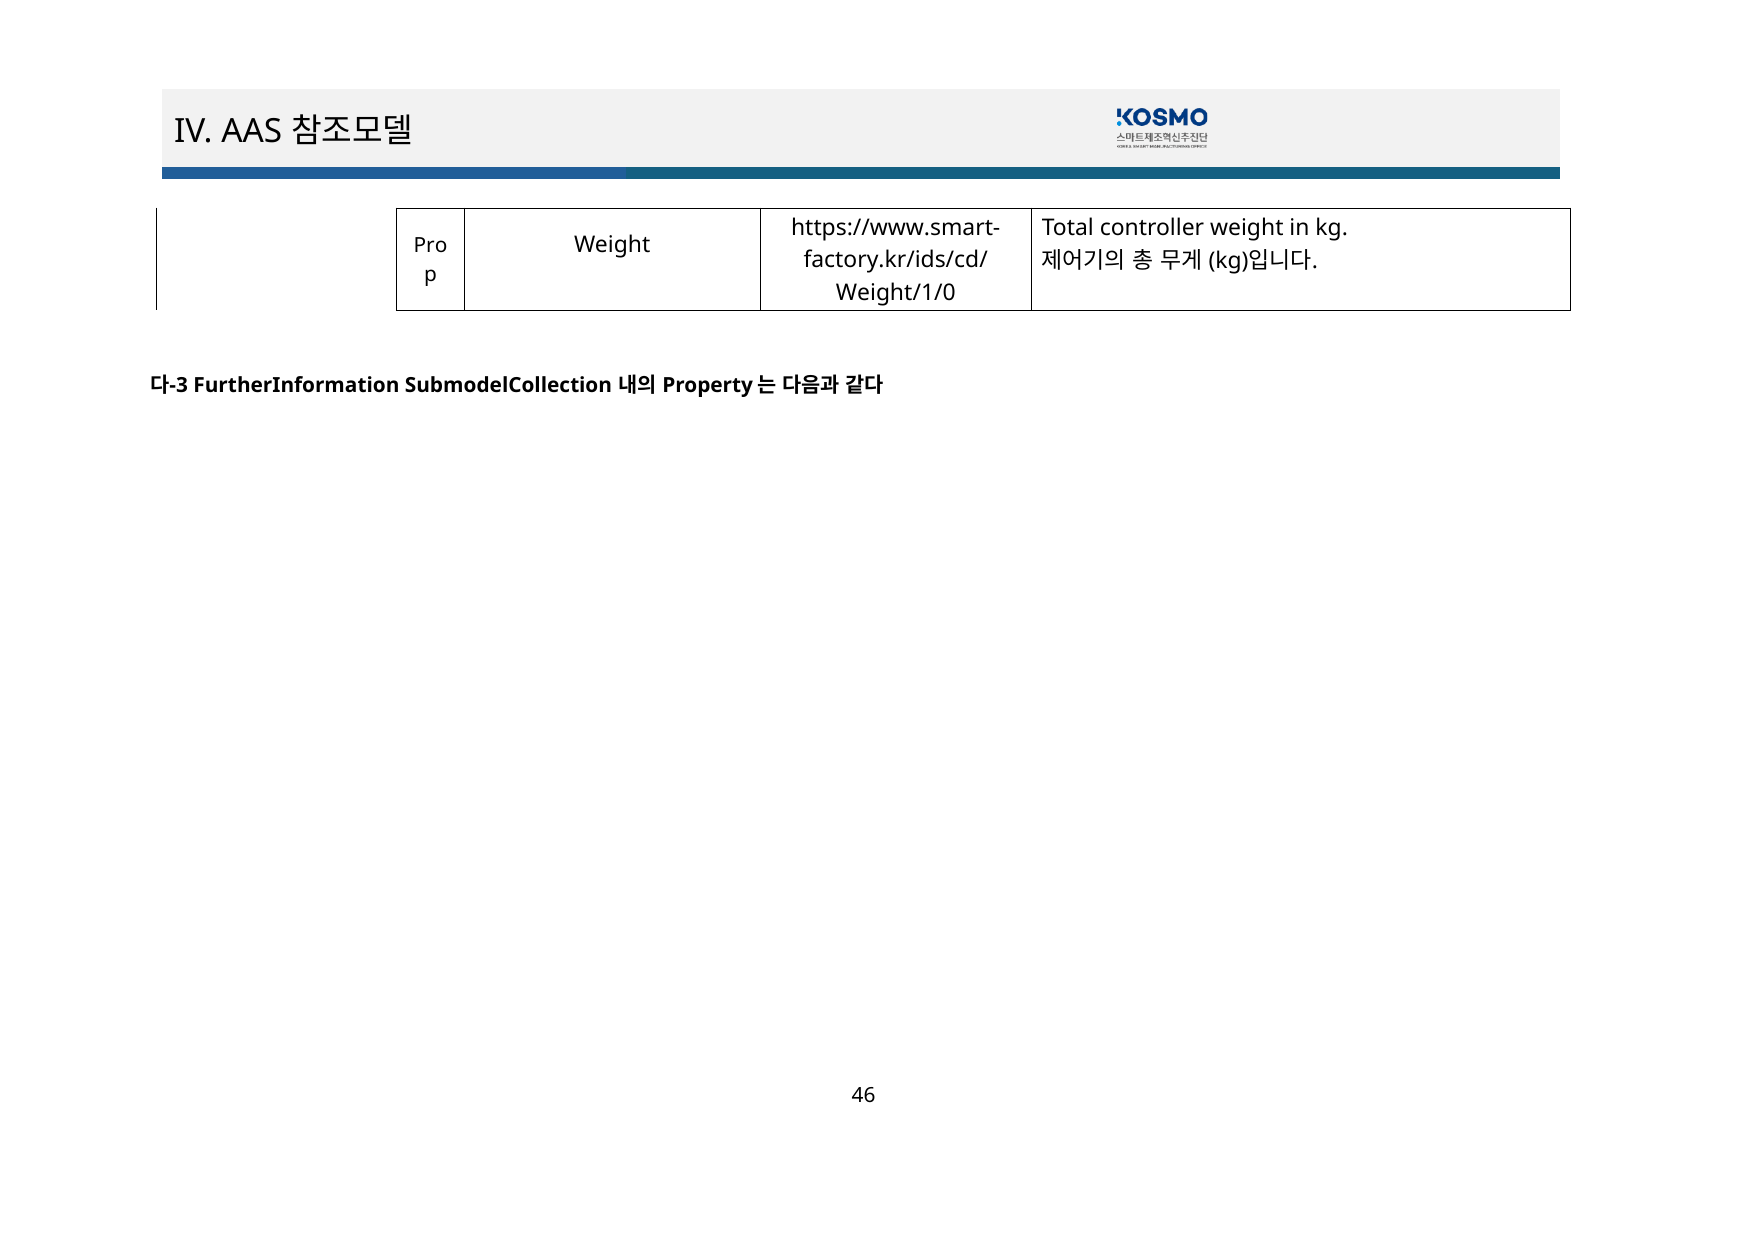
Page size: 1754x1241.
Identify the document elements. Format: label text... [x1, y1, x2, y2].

picture [1117, 108, 1208, 148]
table_cell Weight [465, 209, 760, 310]
text 다-3 FurtherInformation SubmodelCollection 내의 Property는 다음과 같다 [150, 368, 1577, 399]
table_cell Prop [397, 209, 464, 310]
table_cell https://www.smart-factory.kr/ids/cd/Weight/1/0 [761, 209, 1031, 310]
table_cell Total controller weight in kg. 제어기의 총 무게 (kg)입니다. [1032, 209, 1570, 310]
